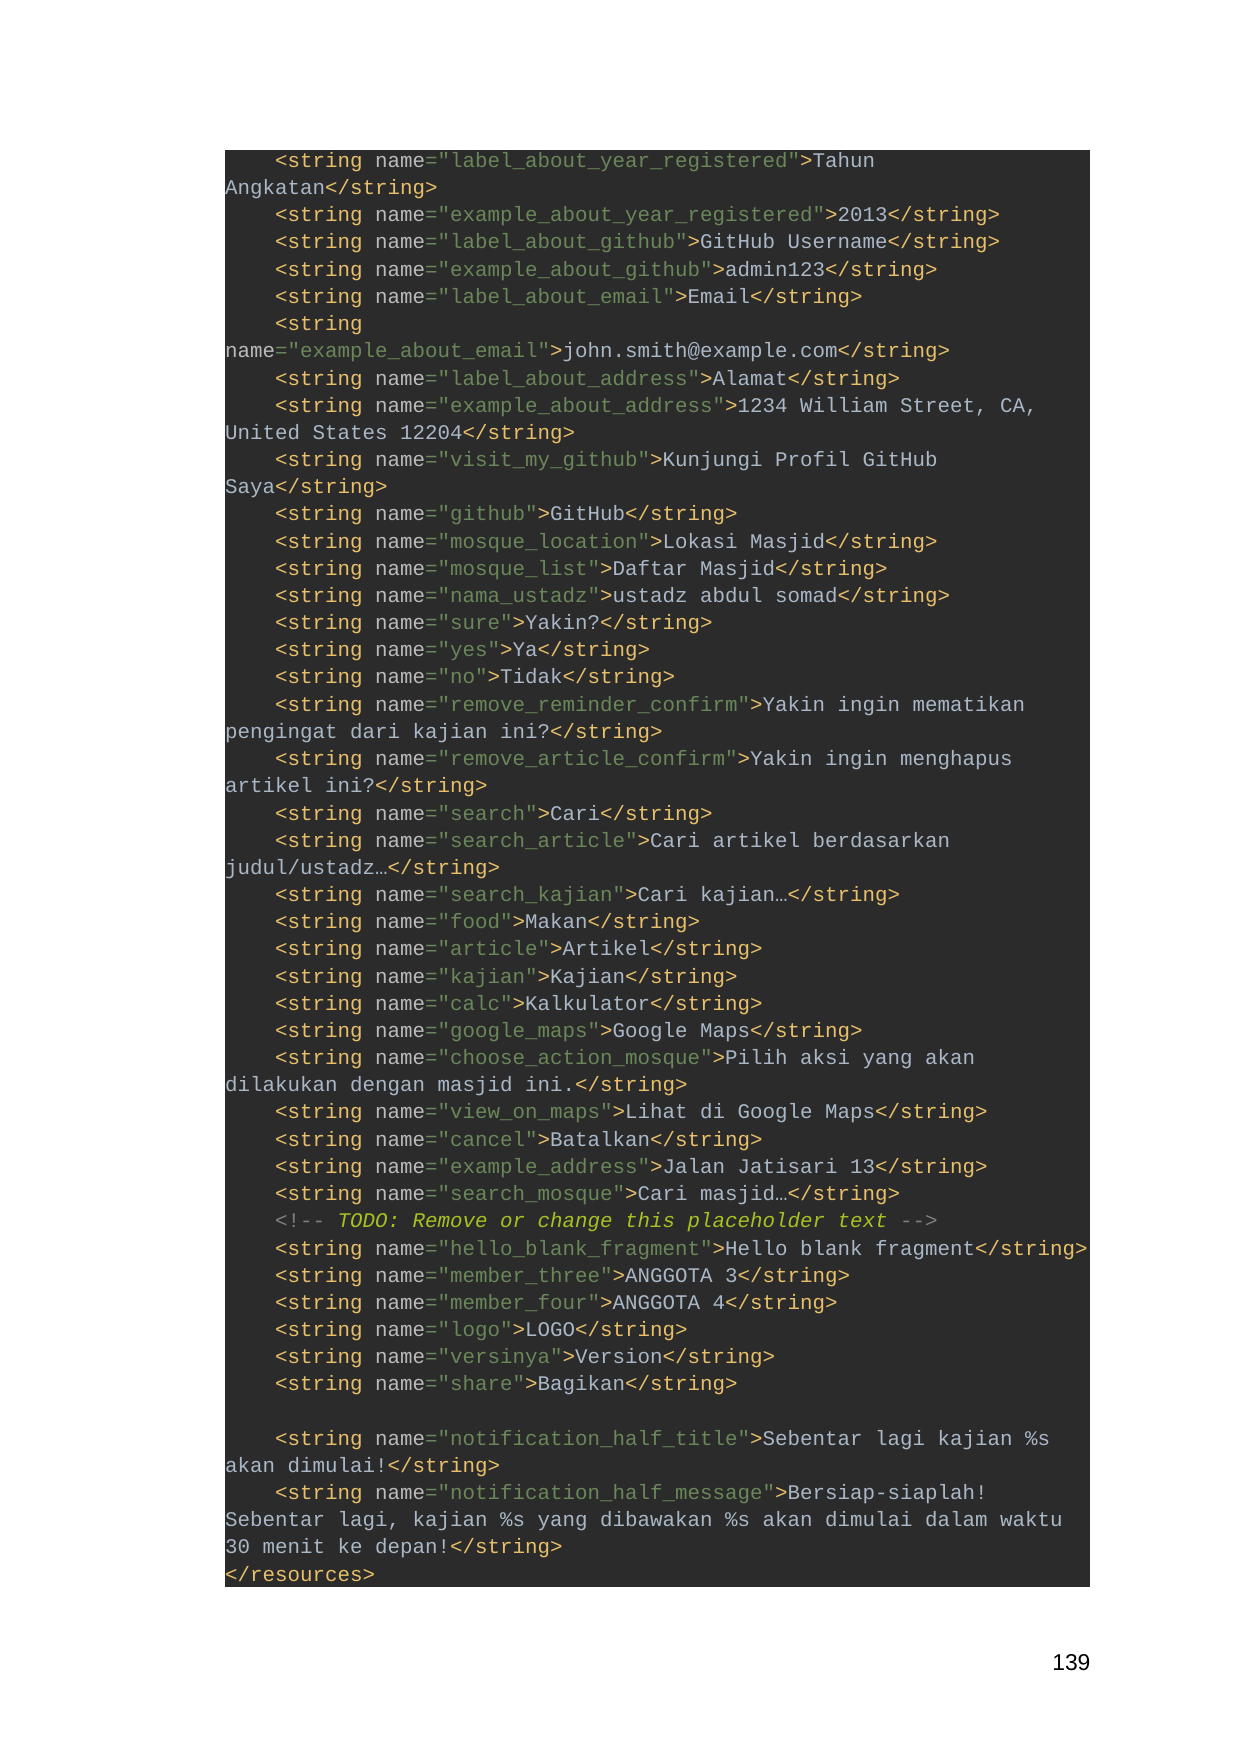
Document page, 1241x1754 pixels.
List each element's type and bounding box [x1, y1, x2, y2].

text [225, 150, 1090, 1587]
